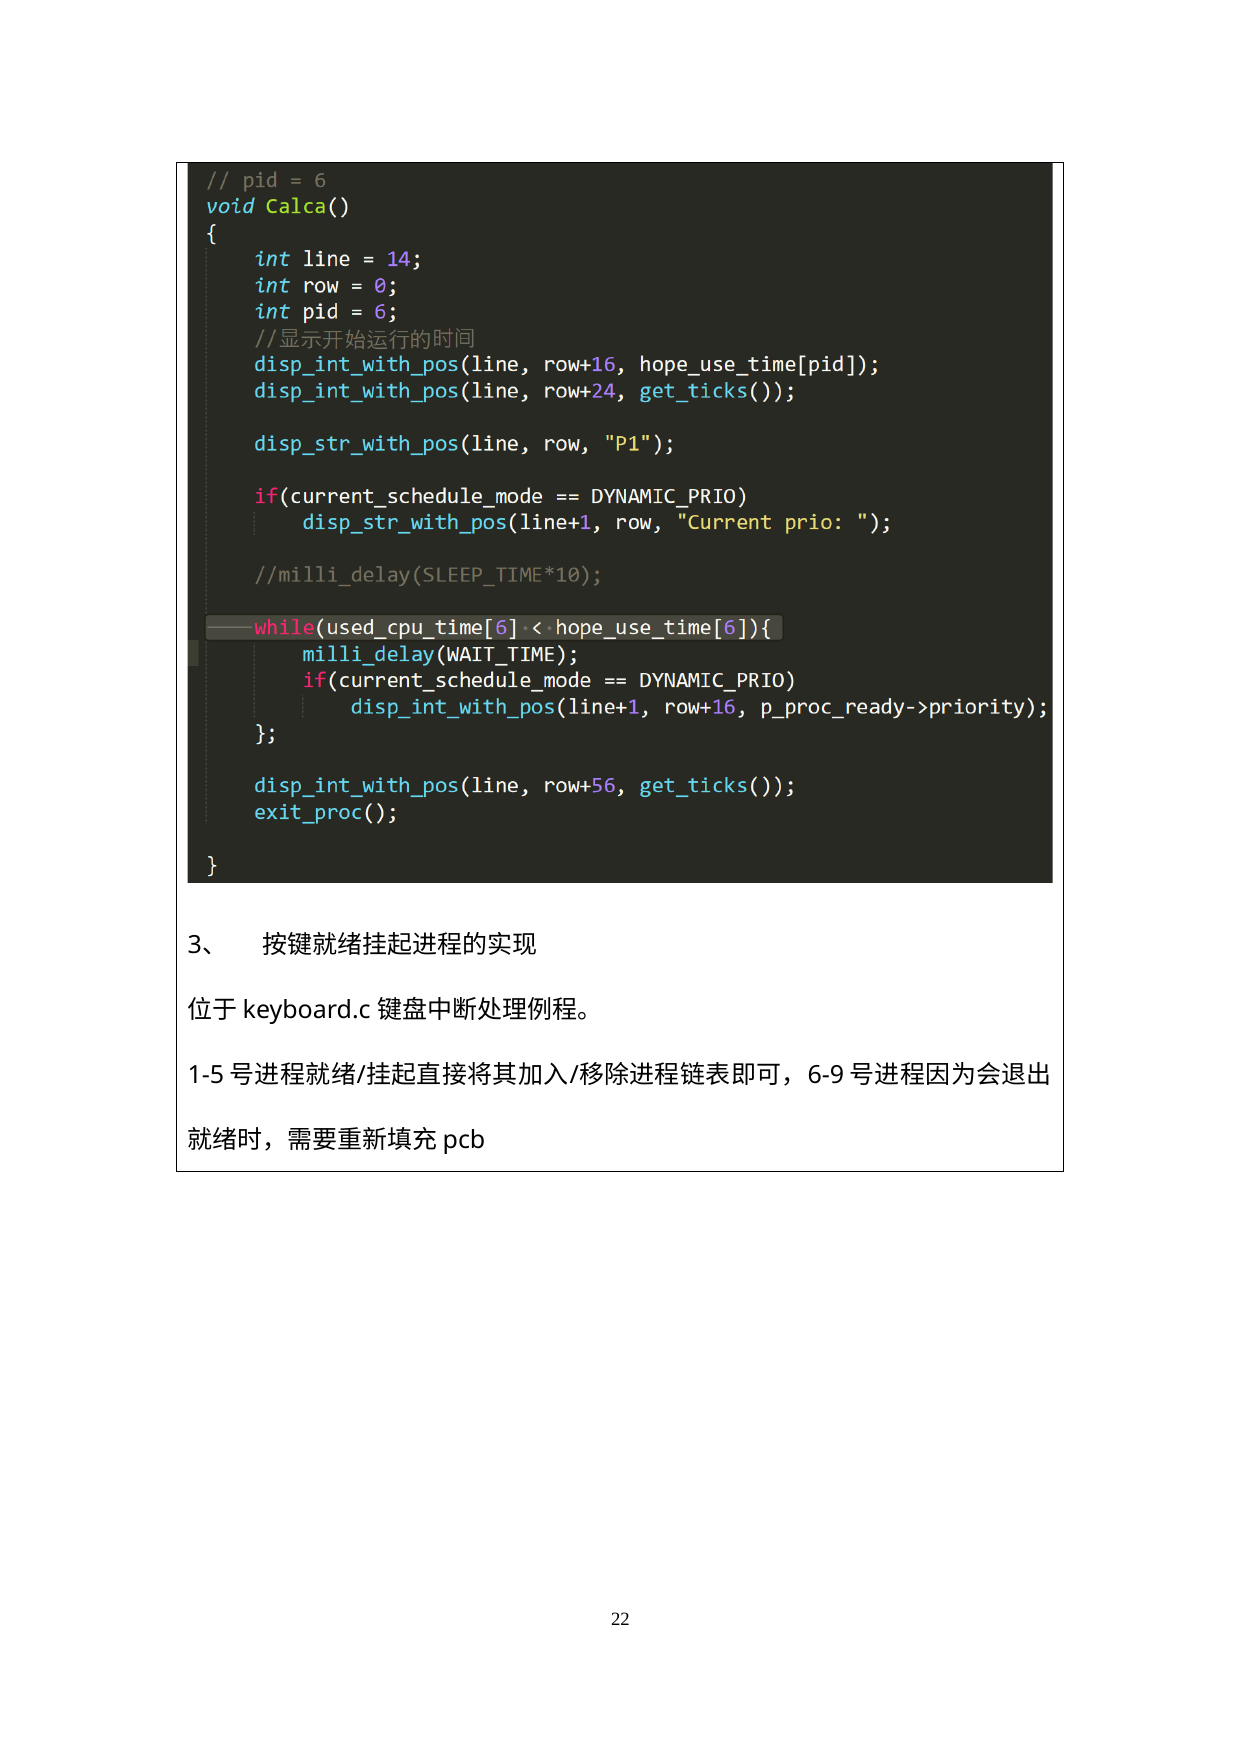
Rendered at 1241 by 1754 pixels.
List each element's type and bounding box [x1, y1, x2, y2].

table_cell [177, 163, 1063, 1171]
picture [187, 163, 1053, 883]
